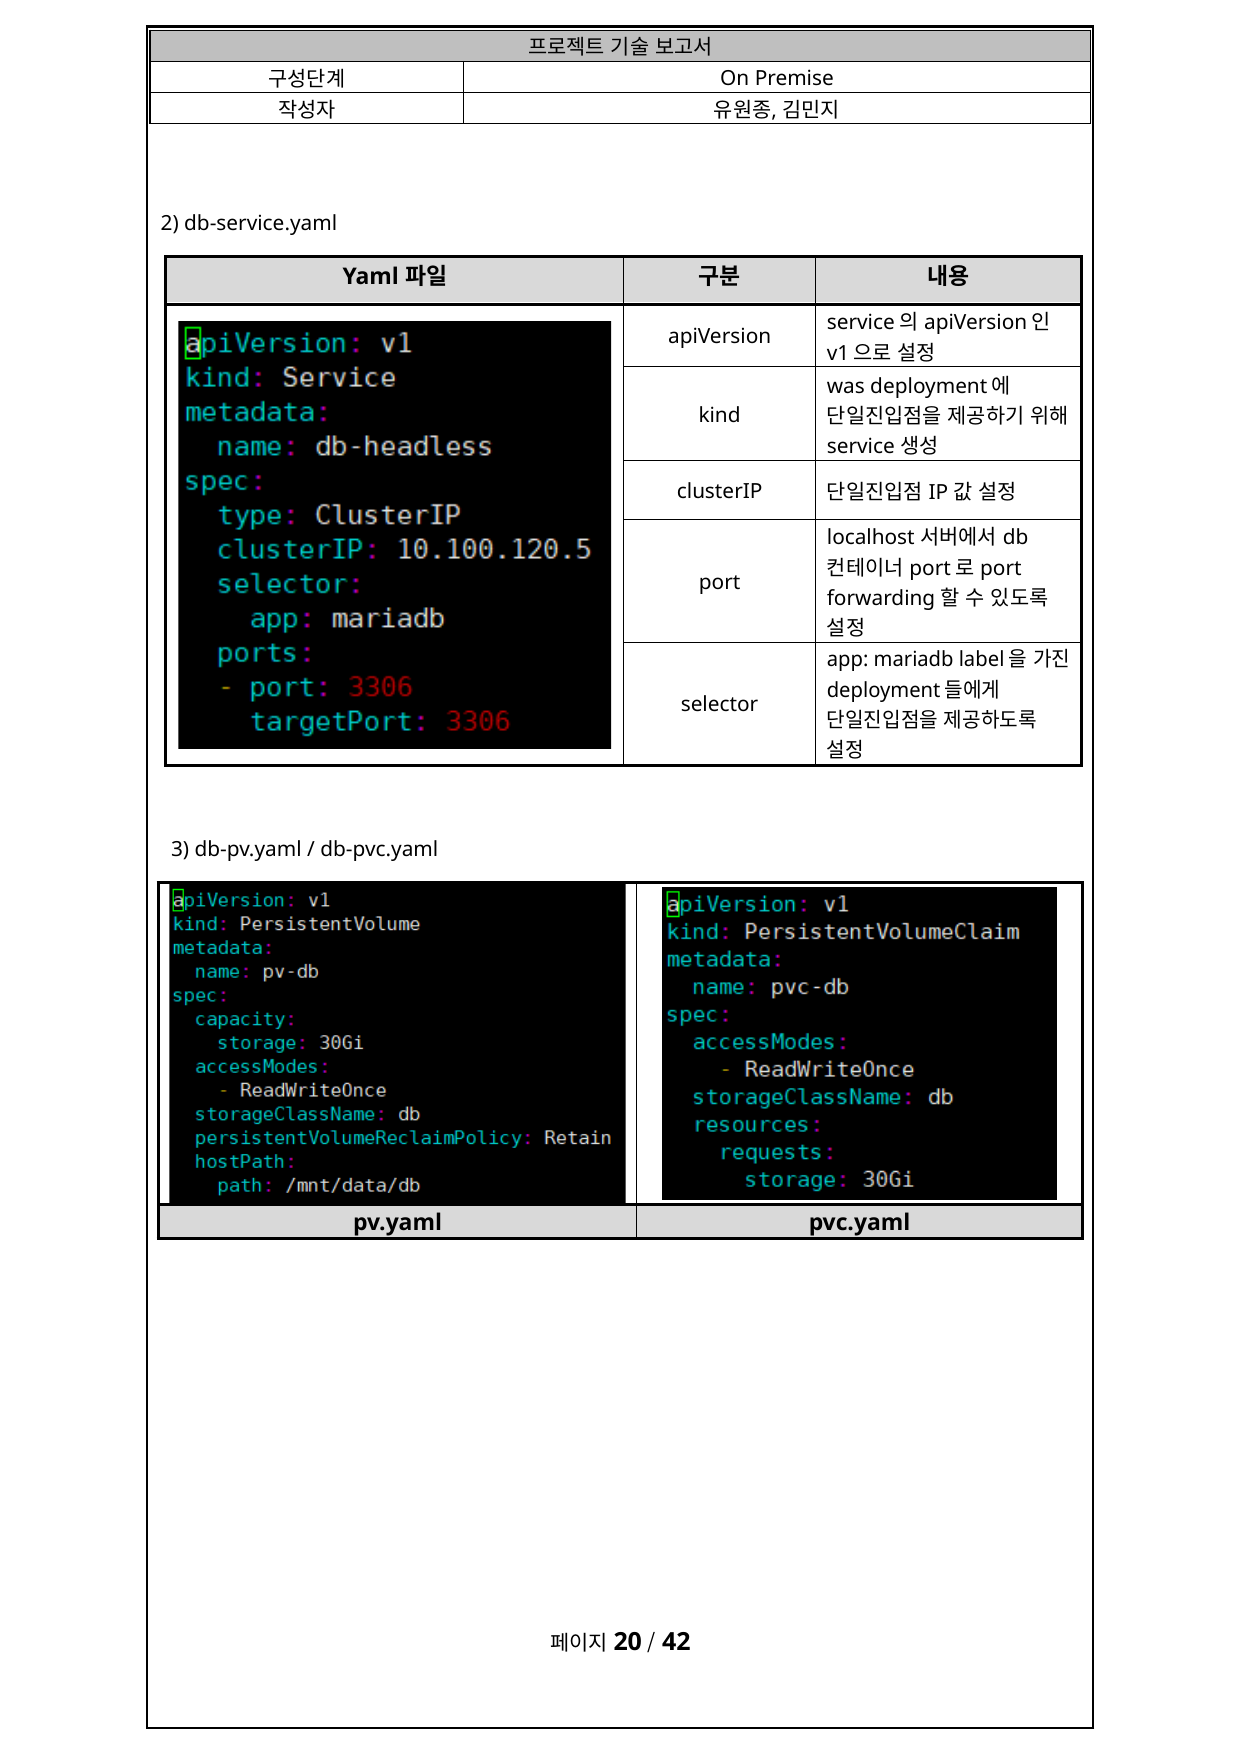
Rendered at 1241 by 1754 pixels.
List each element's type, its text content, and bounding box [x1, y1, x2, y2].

text 3) db-pv.yaml / db-pvc.yaml [150, 834, 1090, 862]
table_cell service의 apiVersion인 v1으로 설정 [816, 306, 1080, 366]
table_cell pvc.yaml [637, 1206, 1081, 1237]
table_cell [167, 306, 623, 764]
table_header [637, 884, 1081, 1203]
picture [662, 887, 1057, 1200]
table_cell localhost 서버에서 db컨테이너 port로 port forwarding 할 수 있도록 설정 [816, 520, 1080, 642]
table_cell was deployment에 단일진입점을 제공하기 위해 service 생성 [816, 367, 1080, 460]
table_cell clusterIP [624, 461, 815, 519]
table_cell 단일진입점 IP 값 설정 [816, 461, 1080, 519]
table_header [626, 884, 636, 1203]
table_header 내용 [816, 258, 1080, 302]
table_header [160, 884, 169, 1203]
table_cell port [624, 520, 815, 642]
table_cell app: mariadb label을 가진 deployment들에게 단일진입점을 제공하도록 설정 [816, 643, 1080, 764]
table_cell kind [624, 367, 815, 460]
picture [169, 884, 626, 1203]
table_cell pv.yaml [160, 1206, 636, 1237]
table_header 구분 [624, 258, 815, 302]
text 2) db-service.yaml [150, 208, 1090, 236]
picture [178, 321, 612, 749]
table_header Yaml 파일 [167, 258, 623, 302]
table_cell selector [624, 643, 815, 764]
table_cell apiVersion [624, 306, 815, 366]
